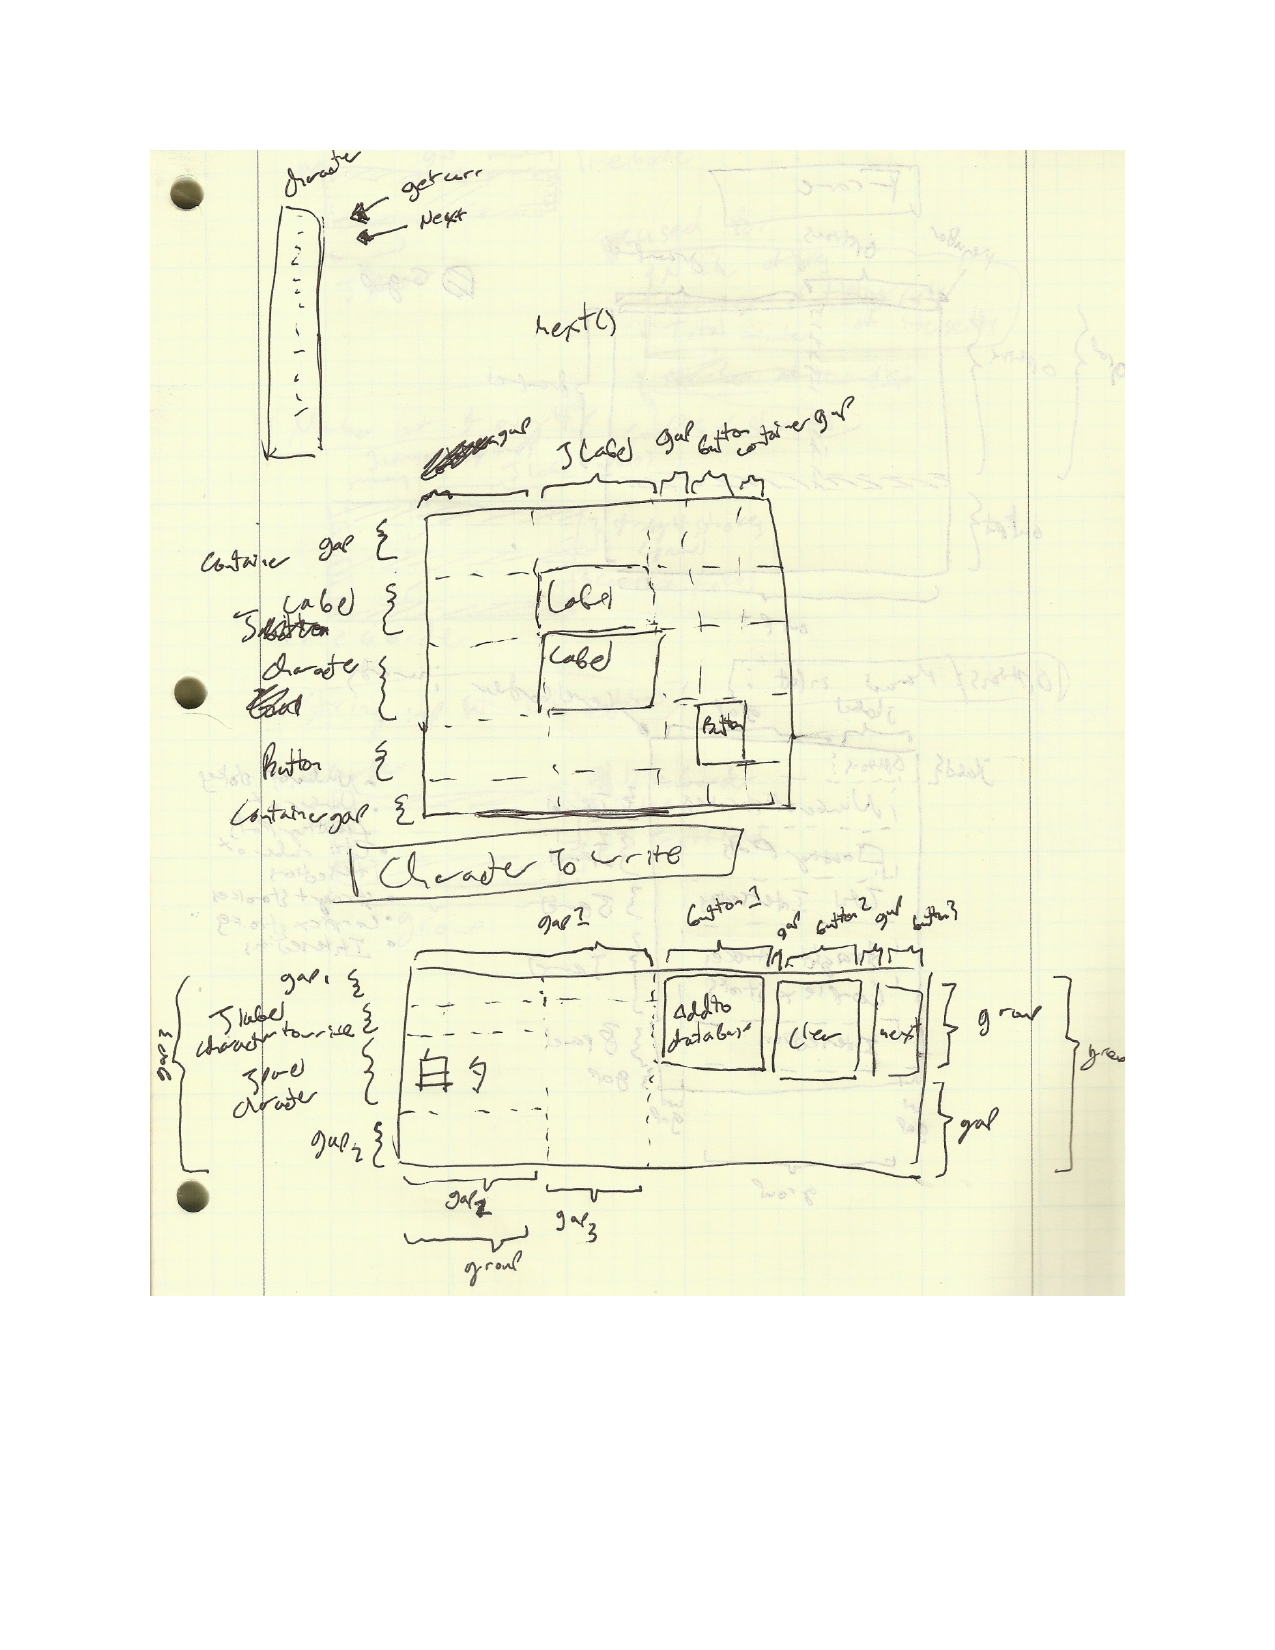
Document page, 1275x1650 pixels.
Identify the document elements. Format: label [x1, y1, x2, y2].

picture [150, 150, 1125, 1296]
